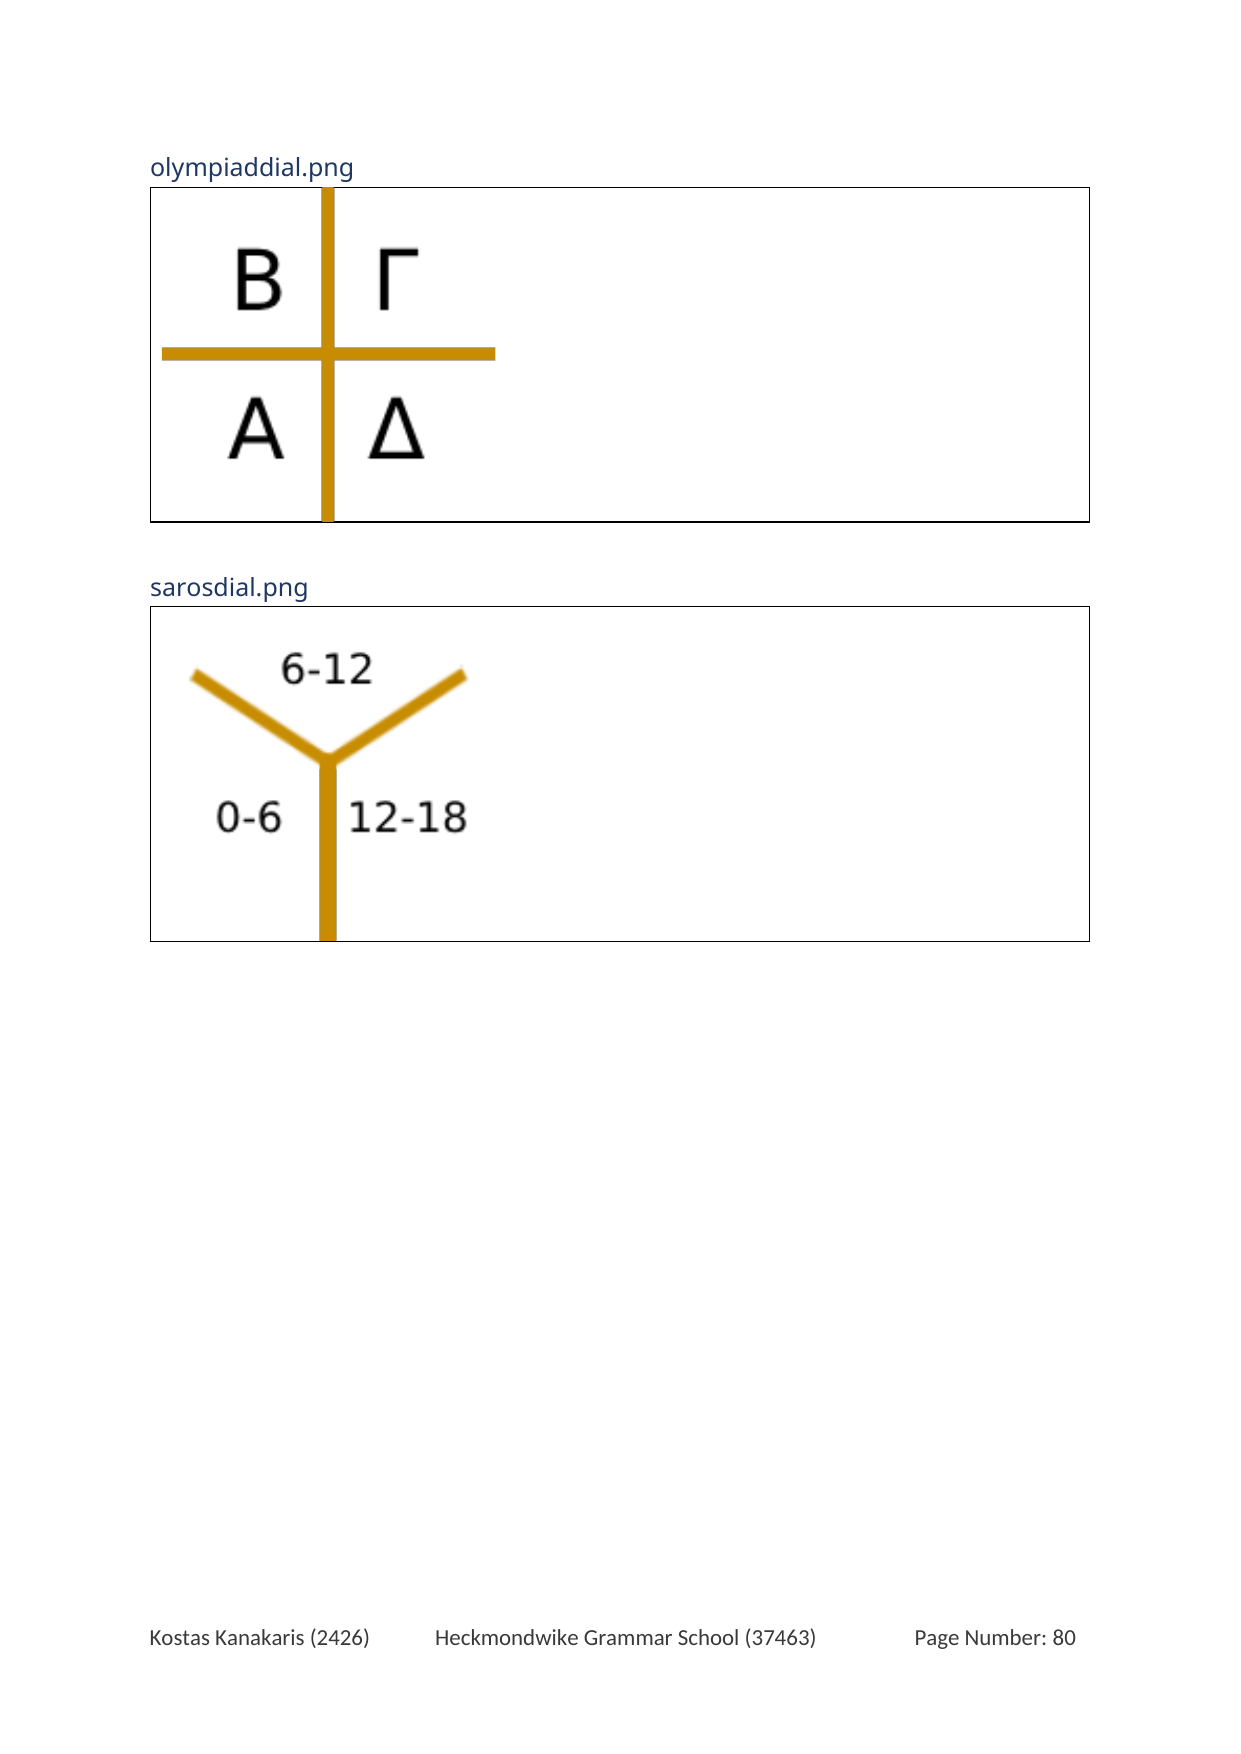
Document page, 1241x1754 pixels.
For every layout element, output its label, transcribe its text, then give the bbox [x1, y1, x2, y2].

table_header [496, 188, 1089, 521]
subtitle sarosdial.png [150, 569, 1090, 603]
table_header [496, 607, 1089, 941]
table_header [151, 188, 161, 521]
subtitle olympiaddial.png [150, 150, 1090, 184]
picture [161, 187, 496, 522]
picture [161, 607, 496, 941]
table_header [151, 607, 161, 941]
